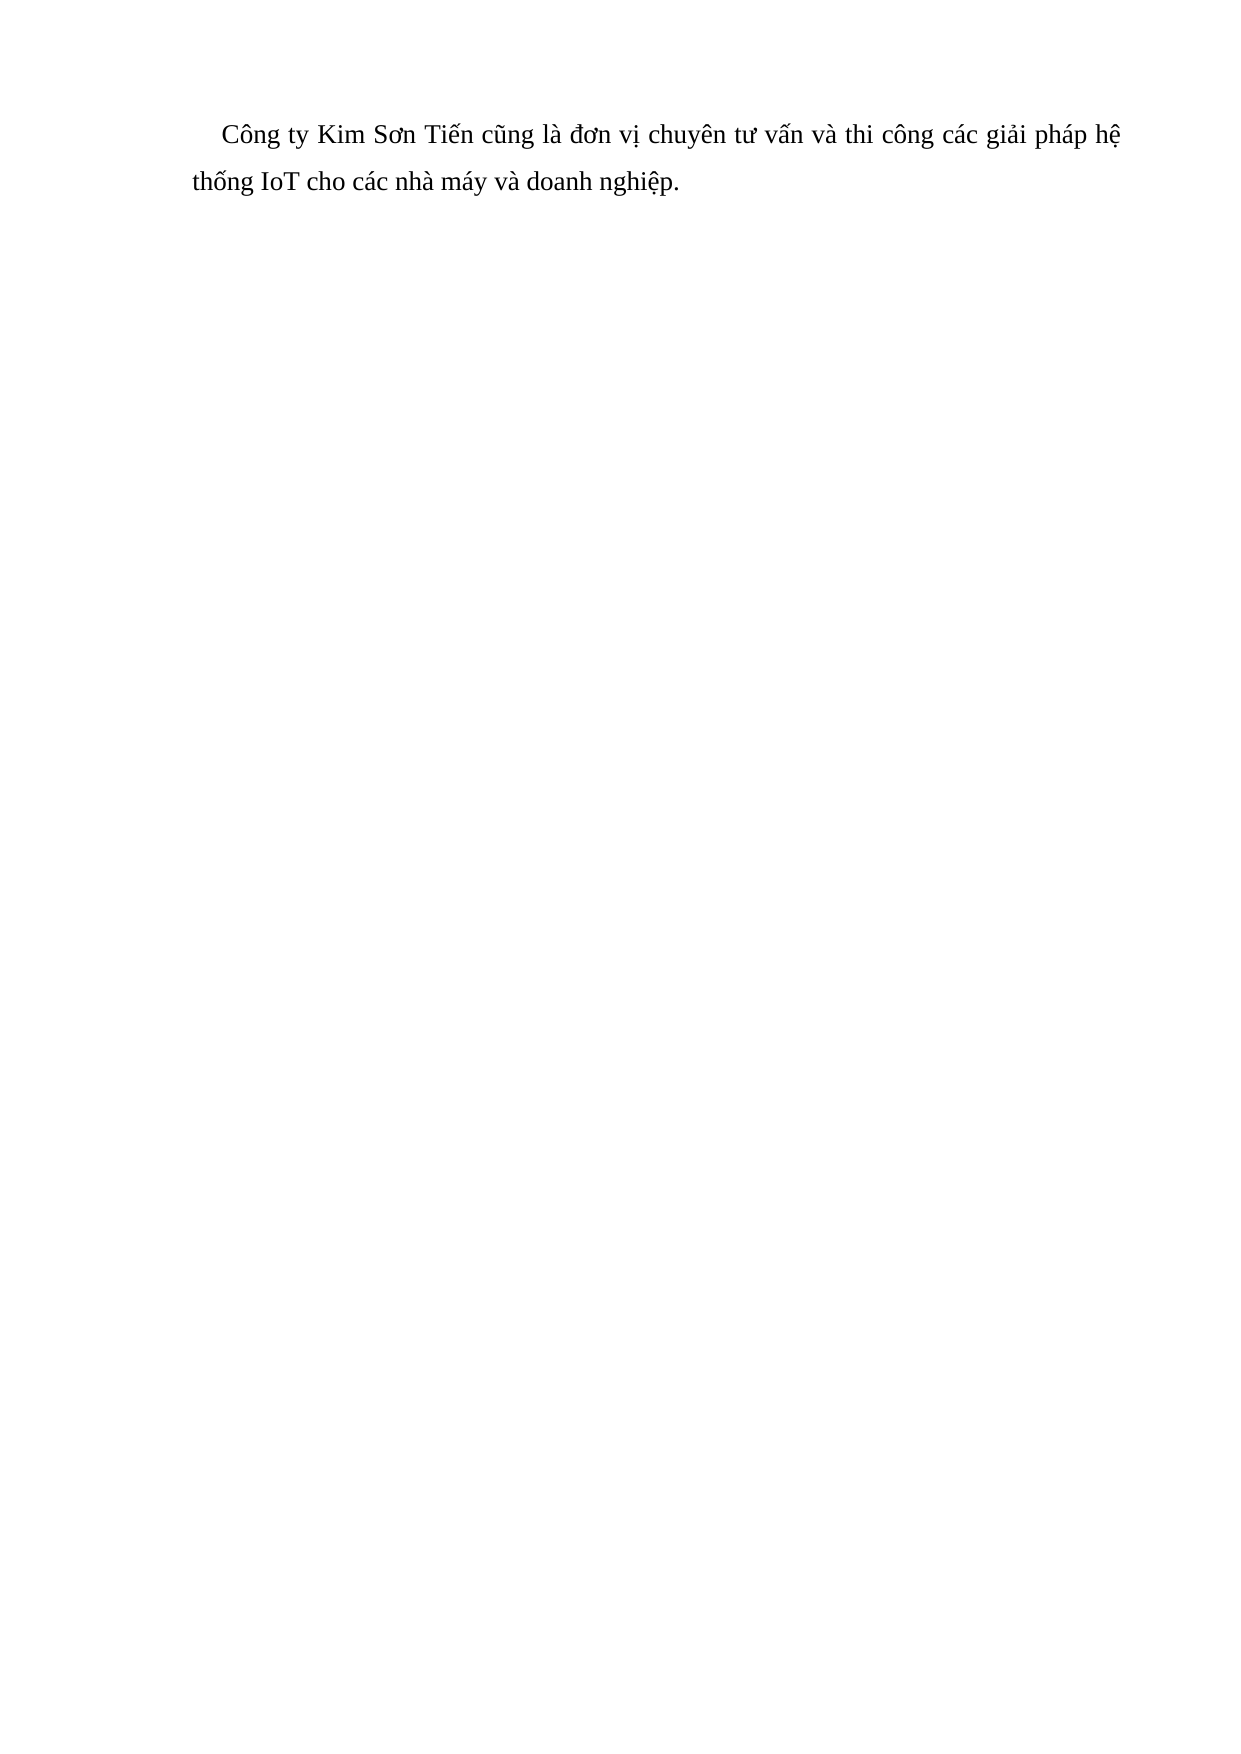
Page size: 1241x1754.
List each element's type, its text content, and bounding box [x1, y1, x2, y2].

text Công ty Kim Sơn Tiến cũng là đơn vị chuyên tư vấn và thi công các giải pháp hệ thống IoT cho các nhà máy và doanh nghiệp. [192, 118, 1122, 196]
